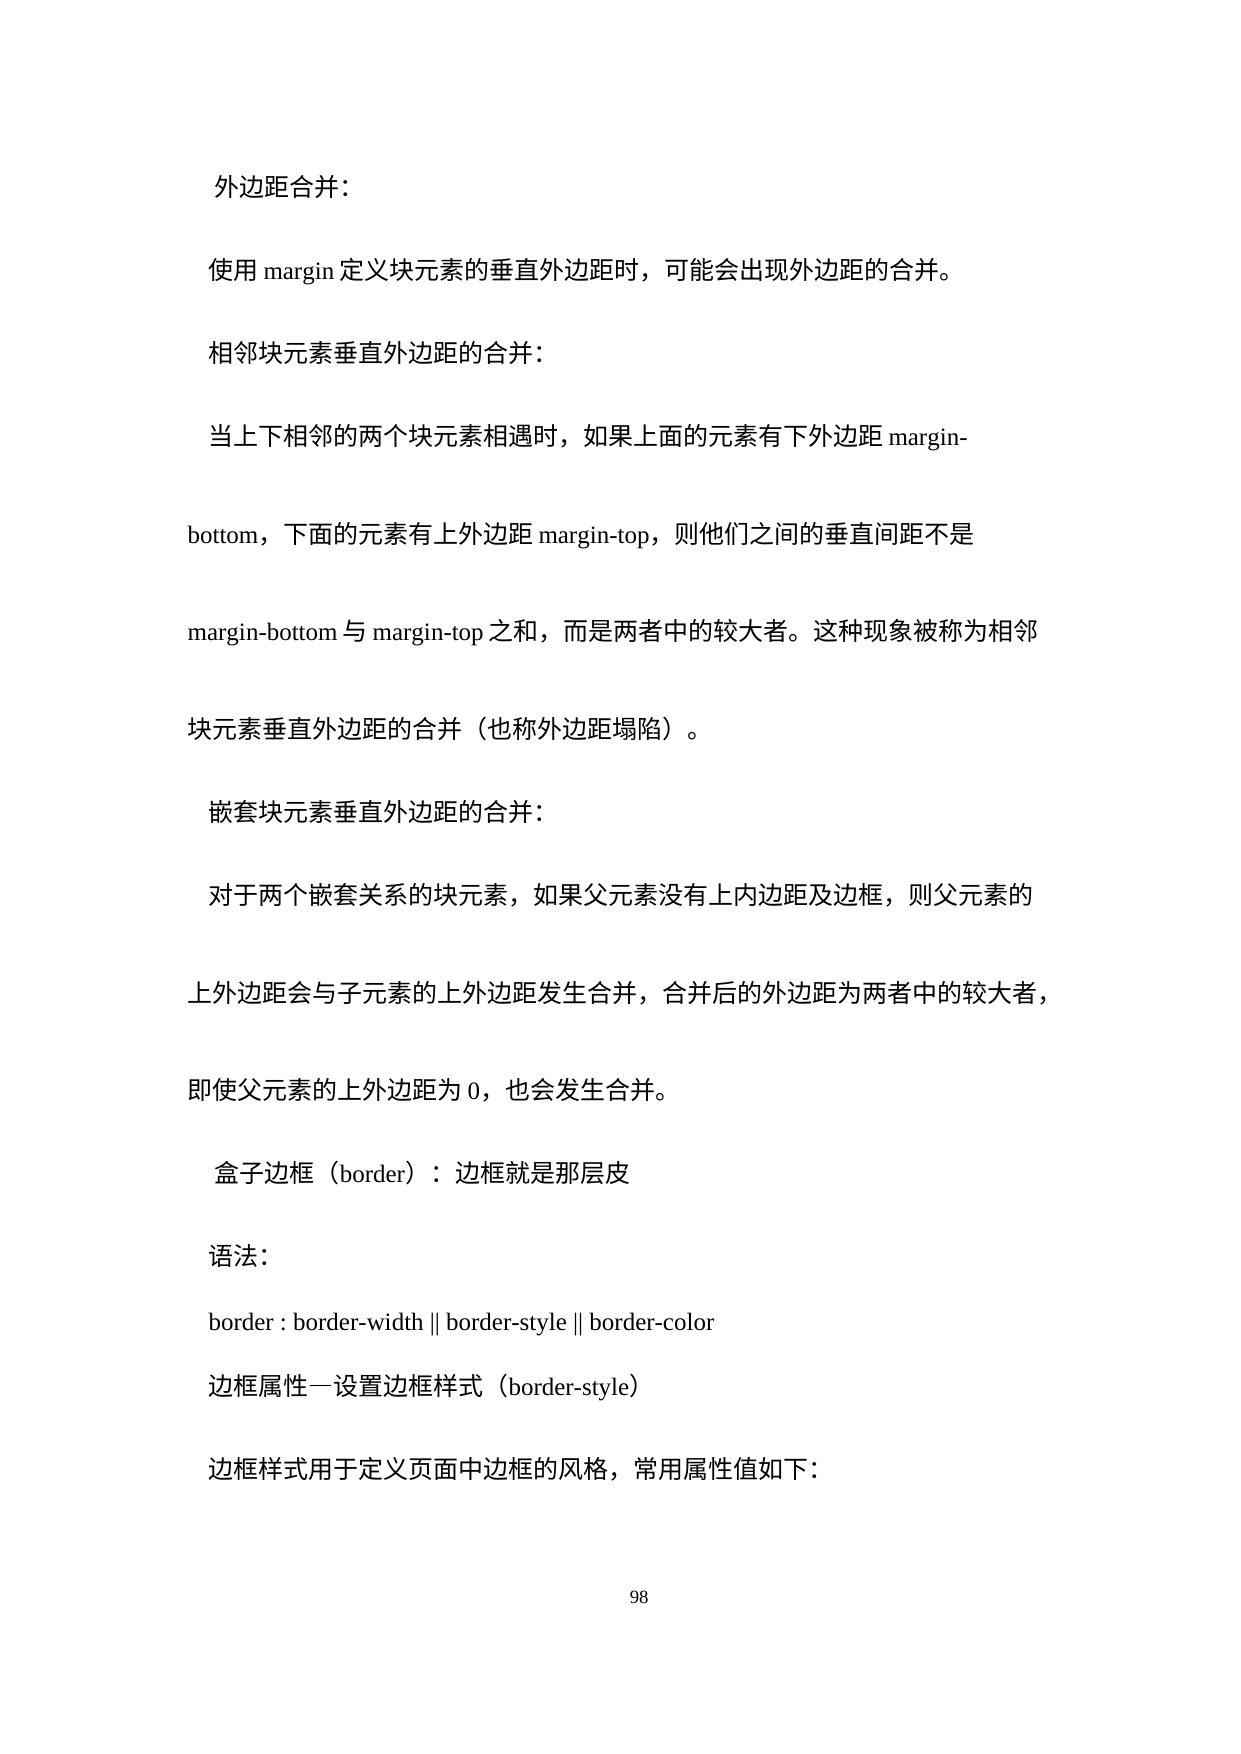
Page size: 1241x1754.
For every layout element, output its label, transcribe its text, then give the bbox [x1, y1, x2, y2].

text 当上下相邻的两个块元素相遇时，如果上面的元素有下外边距margin-bottom，下面的元素有上外边距margin-top，则他们之间的垂直间距不是margin-bottom与margin-top之和，而是两者中的较大者。这种现象被称为相邻块元素垂直外边距的合并（也称外边距塌陷）。 [187, 402, 1053, 760]
text 对于两个嵌套关系的块元素，如果父元素没有上内边距及边框，则父元素的上外边距会与子元素的上外边距发生合并，合并后的外边距为两者中的较大者，即使父元素的上外边距为0，也会发生合并。 [187, 861, 1053, 1121]
text 边框样式用于定义页面中边框的风格，常用属性值如下： [187, 1436, 1053, 1501]
text 语法： [187, 1222, 1053, 1287]
text 嵌套块元素垂直外边距的合并： [187, 778, 1053, 843]
text 使用margin定义块元素的垂直外边距时，可能会出现外边距的合并。 [187, 236, 1053, 301]
text 边框属性—设置边框样式（border-style） [187, 1352, 1053, 1417]
text 盒子边框（border）：边框就是那层皮 [187, 1139, 1053, 1204]
text border : border-width || border-style || border-color [187, 1306, 1053, 1338]
text 相邻块元素垂直外边距的合并： [187, 319, 1053, 384]
text 外边距合并： [187, 153, 1053, 218]
